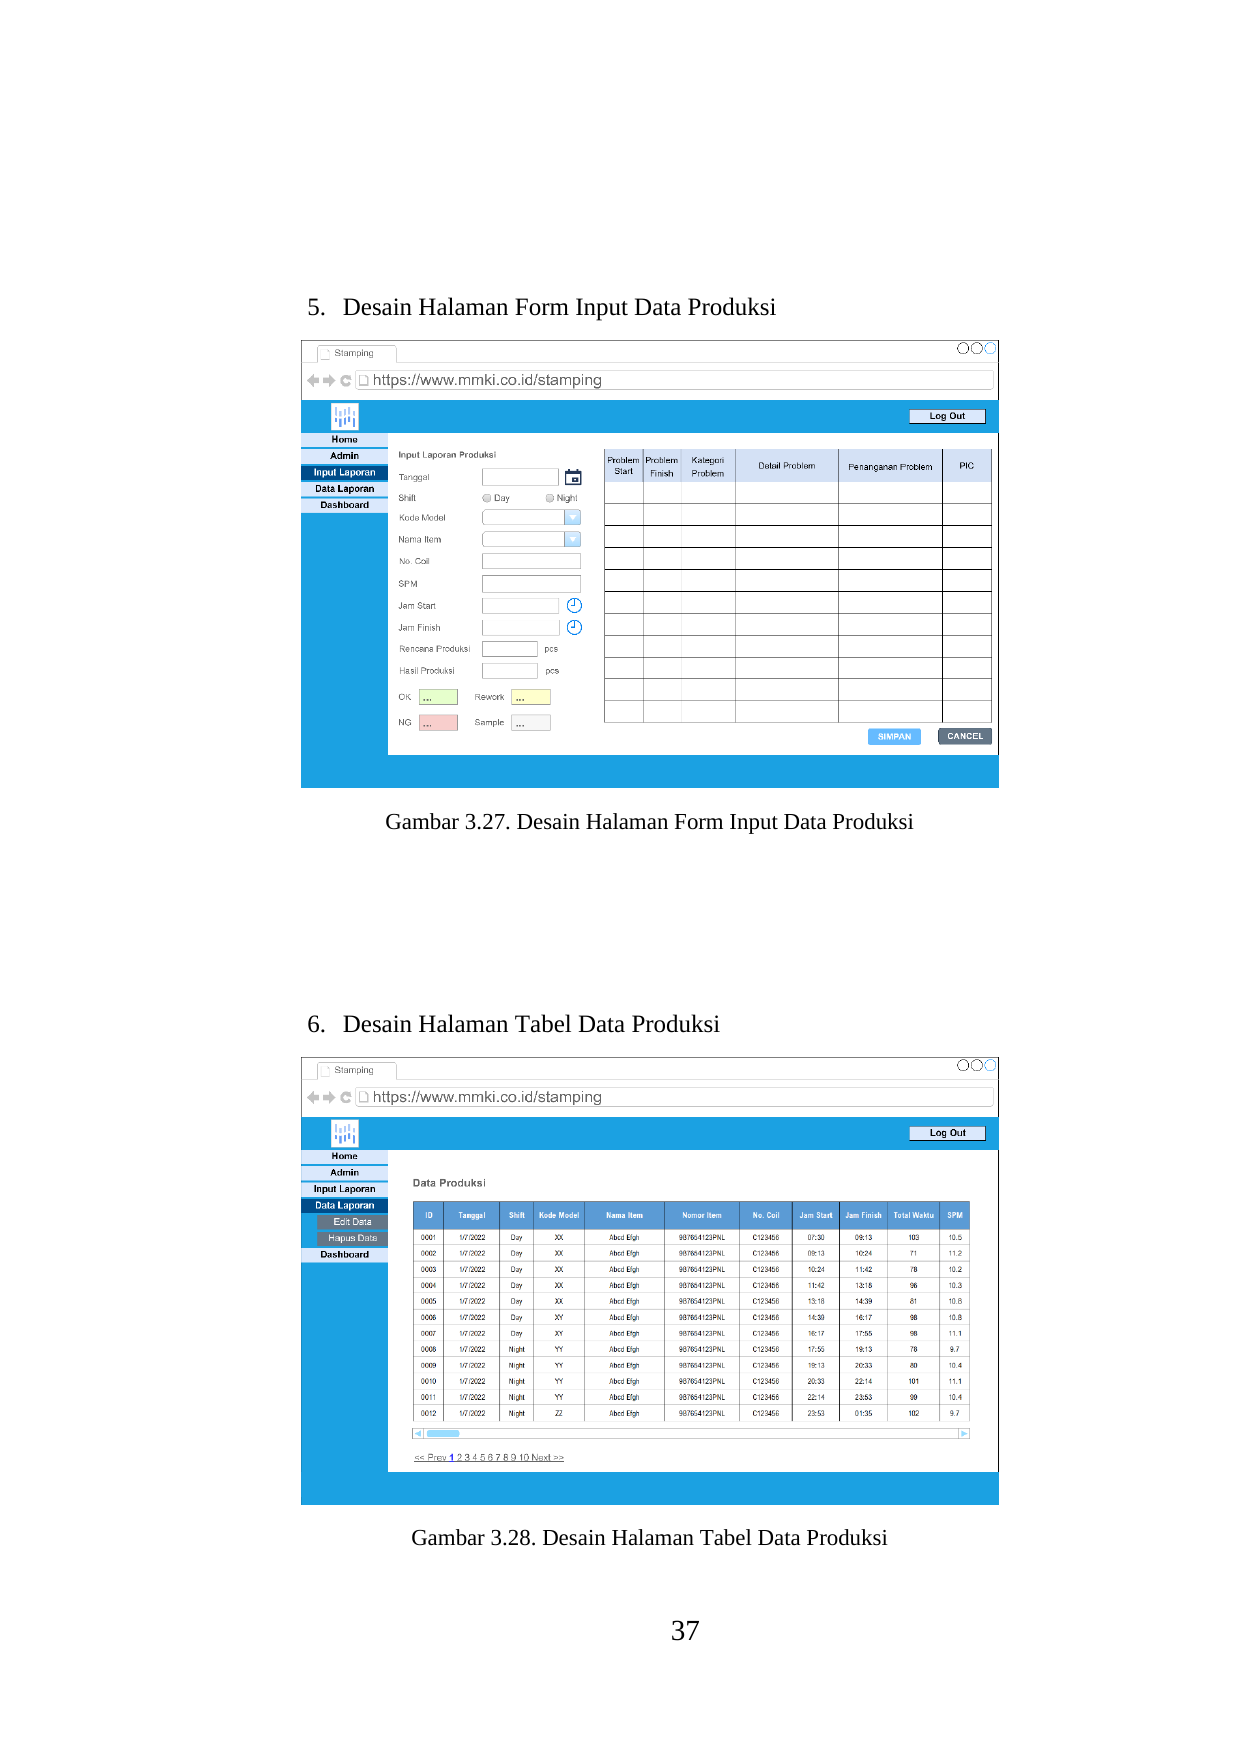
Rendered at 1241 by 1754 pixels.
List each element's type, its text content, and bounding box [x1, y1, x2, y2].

picture [295, 1051, 1004, 1510]
text Gambar 3.28. Desain Halaman Tabel Data Produksi [236, 1524, 1063, 1551]
text Gambar 3.27. Desain Halaman Form Input Data Produksi [236, 808, 1063, 834]
subtitle Desain Halaman Tabel Data Produksi [307, 1009, 1063, 1037]
subtitle Desain Halaman Form Input Data Produksi [307, 292, 1063, 321]
picture [295, 335, 1004, 794]
